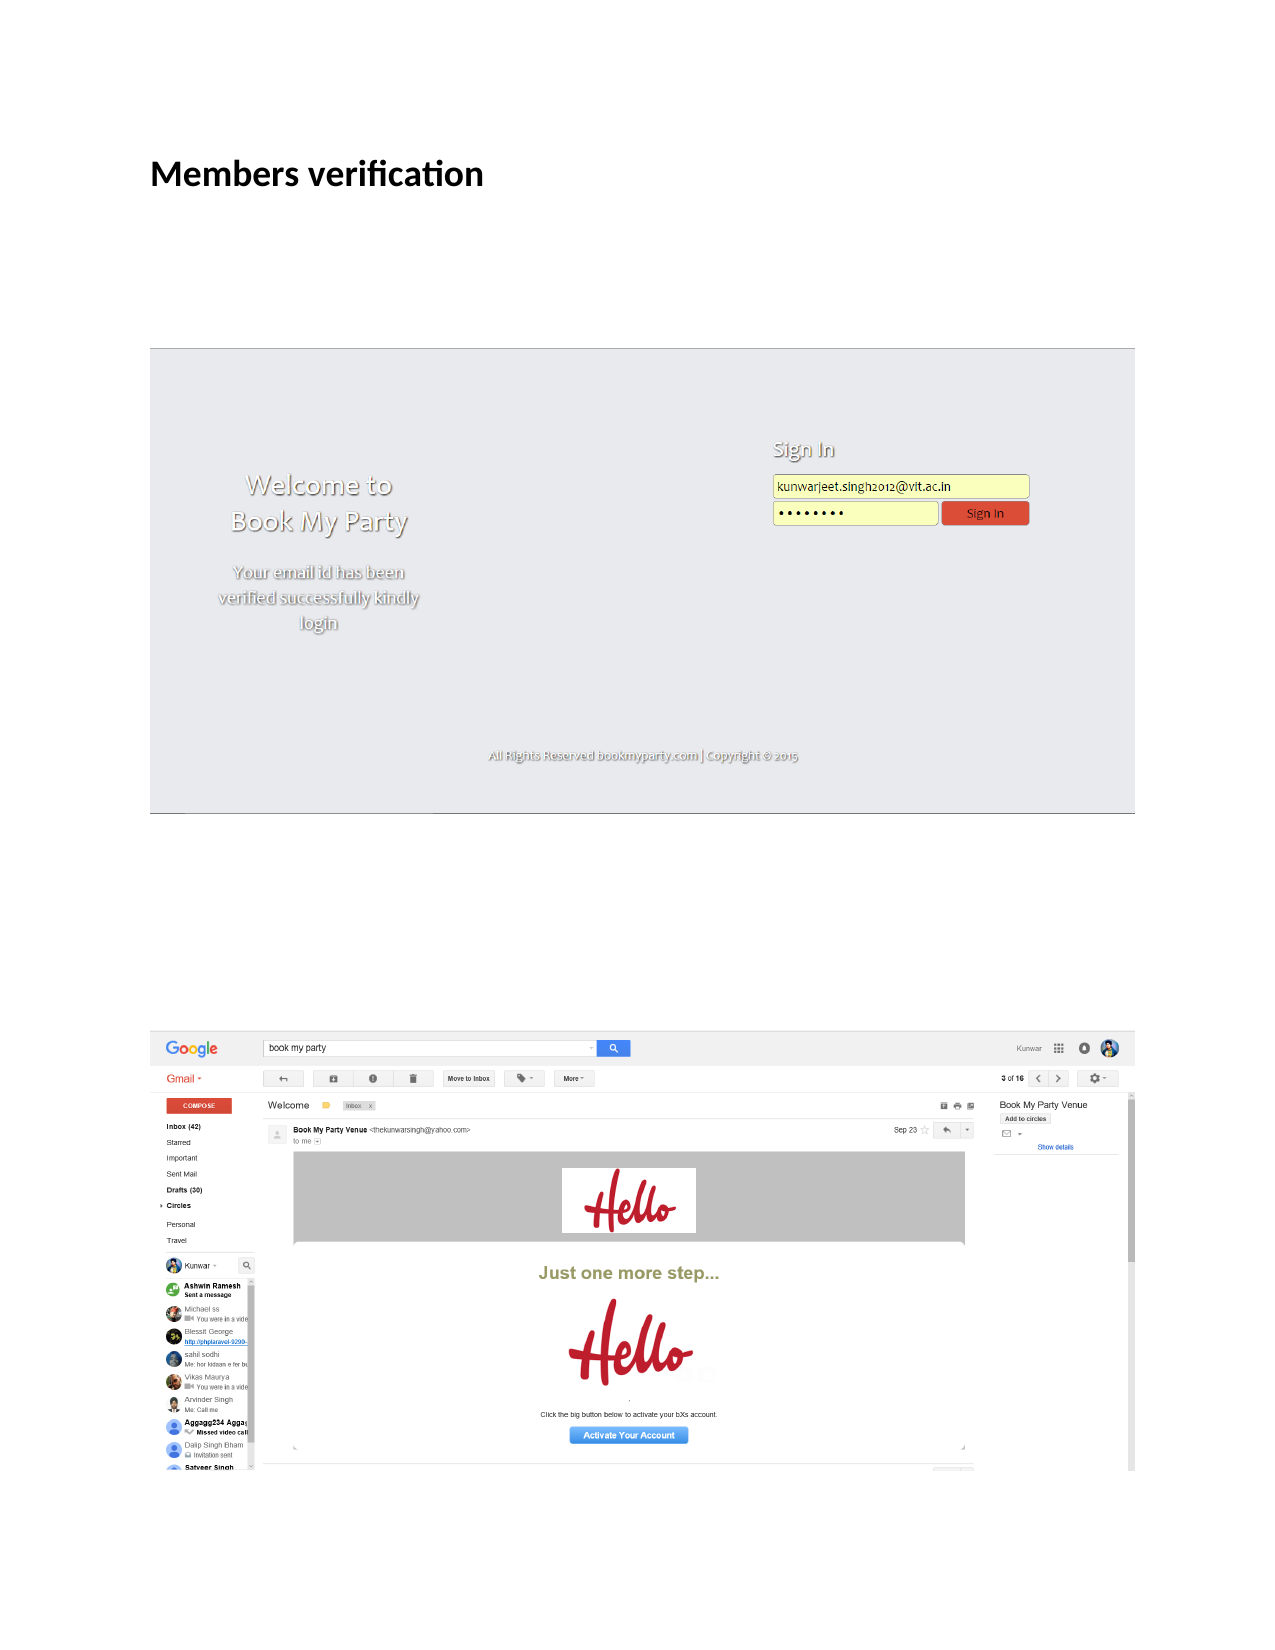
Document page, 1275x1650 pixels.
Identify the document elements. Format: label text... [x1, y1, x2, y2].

picture [150, 1030, 1135, 1471]
picture [150, 348, 1135, 814]
text Members verification [150, 150, 1125, 196]
